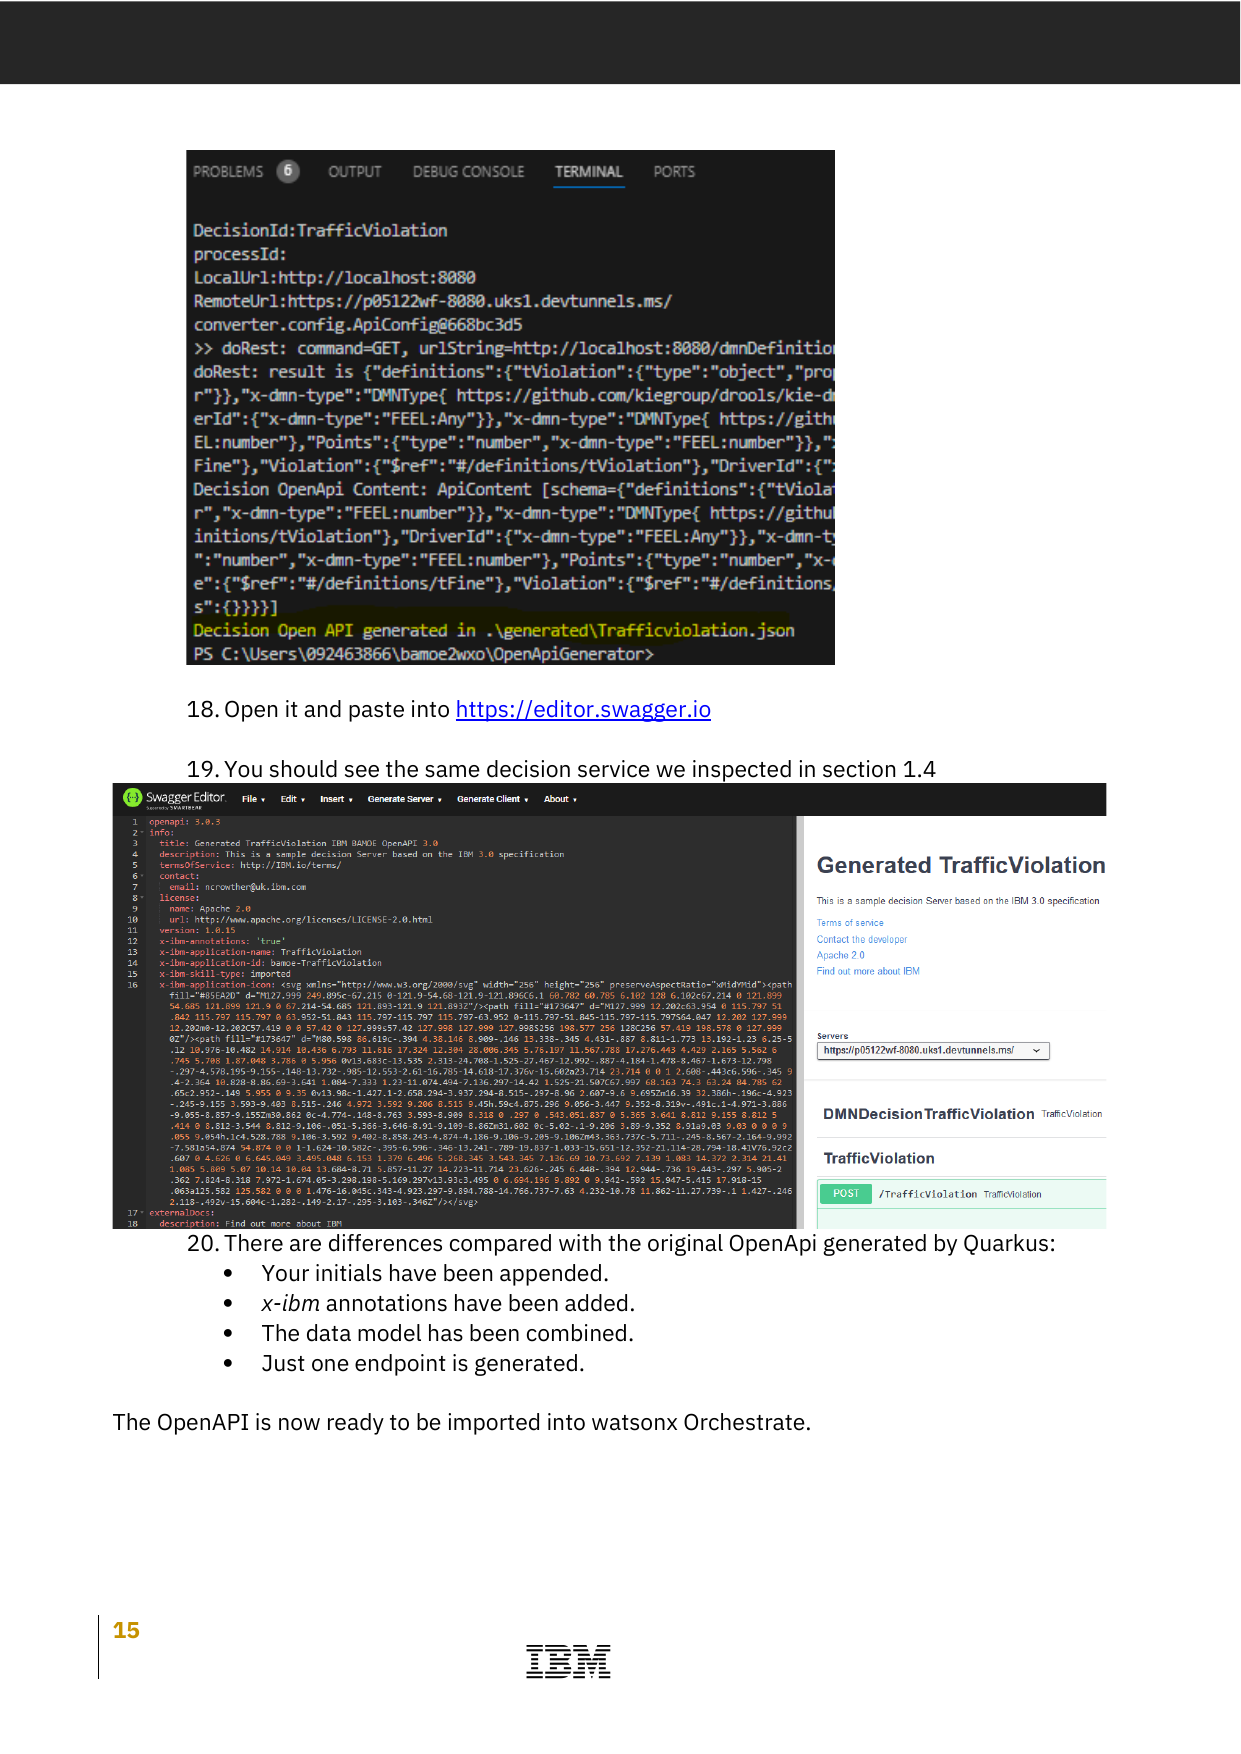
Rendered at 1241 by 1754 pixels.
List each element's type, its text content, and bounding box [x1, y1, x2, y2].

picture [112, 783, 1107, 1229]
text The OpenAPI is now ready to be imported into watsonx Orchestrate. [112, 1407, 1128, 1437]
list There are differences compared with the original OpenApi generated by Quarkus: [186, 1228, 1128, 1258]
list You should see the same decision service we inspected in section 1.4 [186, 753, 1128, 783]
picture [186, 150, 835, 665]
list Just one endpoint is generated. [224, 1347, 1128, 1377]
list Your initials have been appended. [224, 1258, 1128, 1288]
list Open it and paste into https://editor.swagger.io [186, 694, 1128, 724]
list x-ibm annotations have been added. [224, 1288, 1128, 1318]
picture [526, 1645, 611, 1679]
list The data model has been combined. [224, 1318, 1128, 1347]
